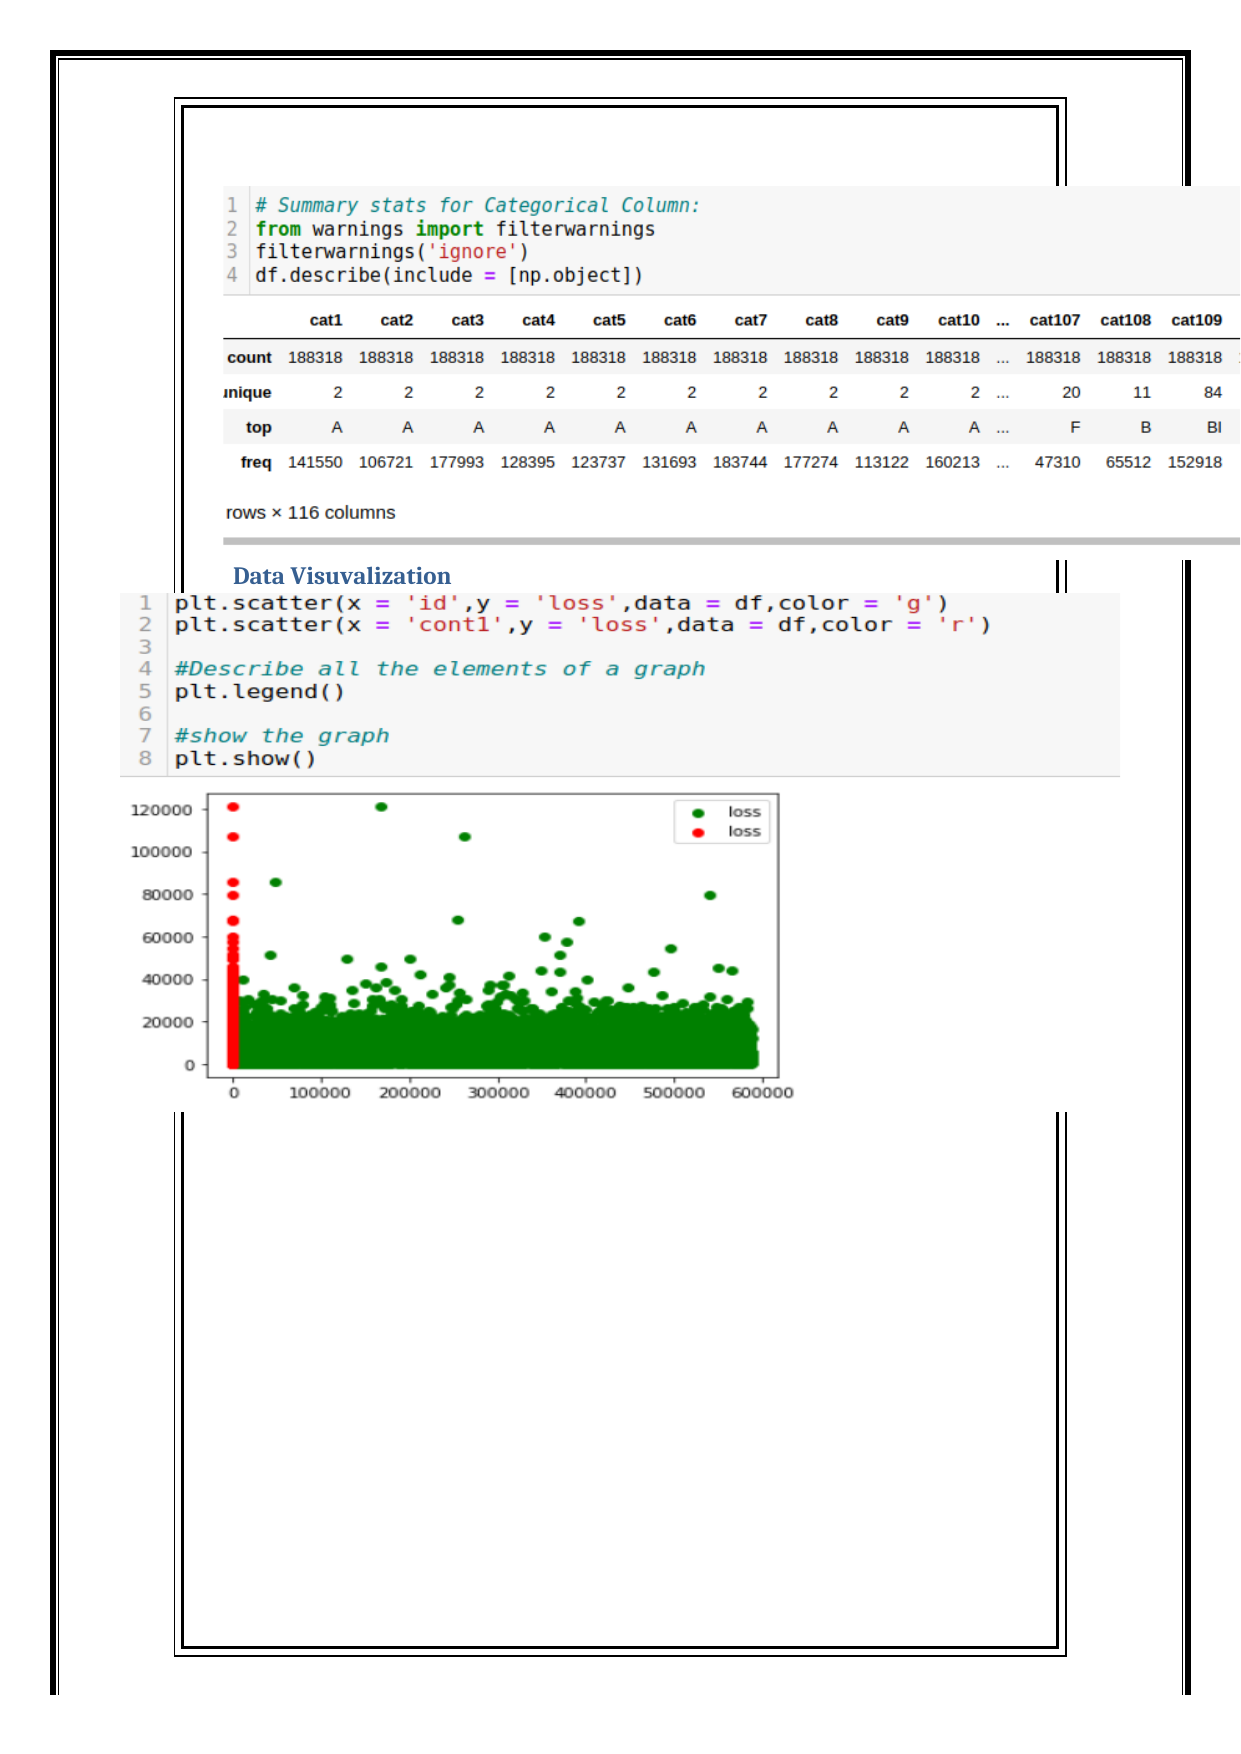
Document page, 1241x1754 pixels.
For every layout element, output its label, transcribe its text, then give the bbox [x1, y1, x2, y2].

picture [120, 593, 1121, 1112]
subtitle Data Visuvalization [233, 560, 1006, 591]
picture [223, 186, 1241, 560]
